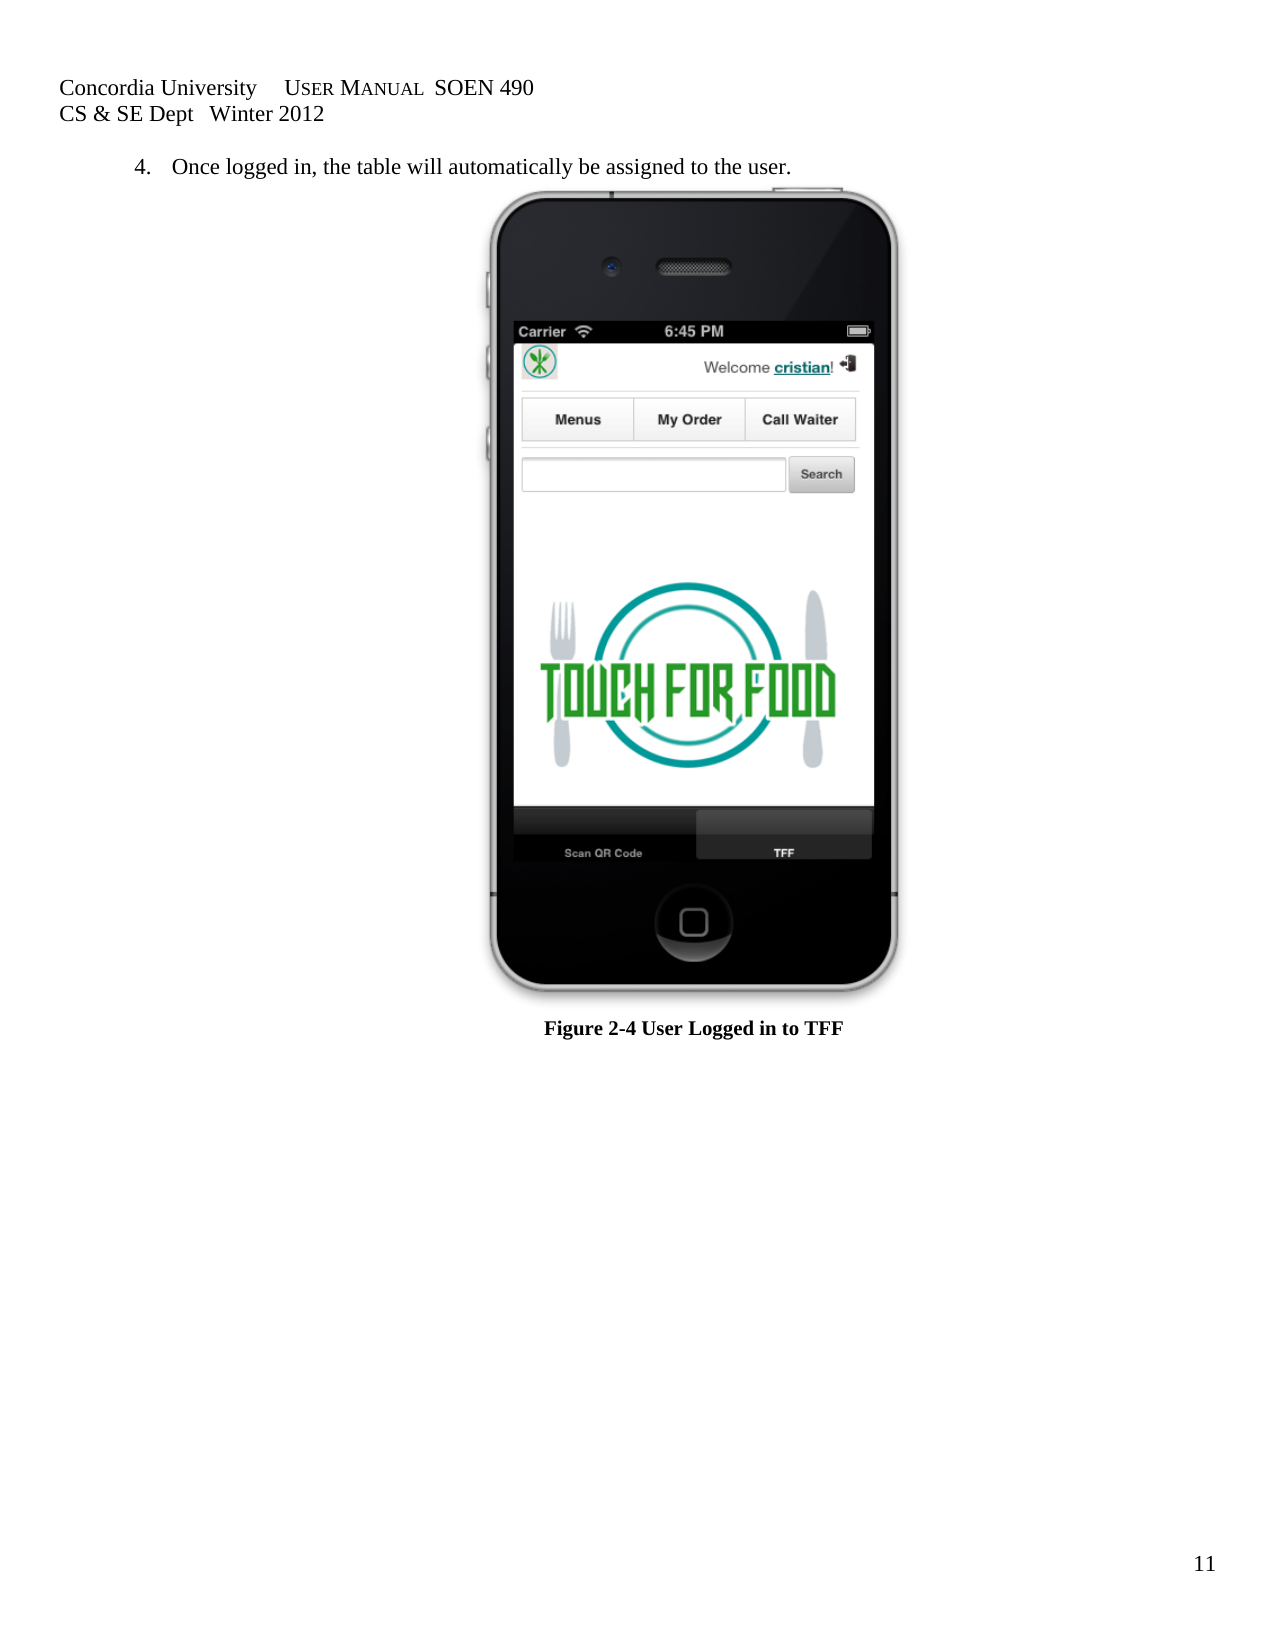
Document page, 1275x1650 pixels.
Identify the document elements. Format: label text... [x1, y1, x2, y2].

text Figure 2-4 User Logged in to TFF [172, 1016, 1216, 1040]
list Once logged in, the table will automatically be assigned to the user. [134, 153, 1216, 179]
picture [471, 179, 917, 1017]
